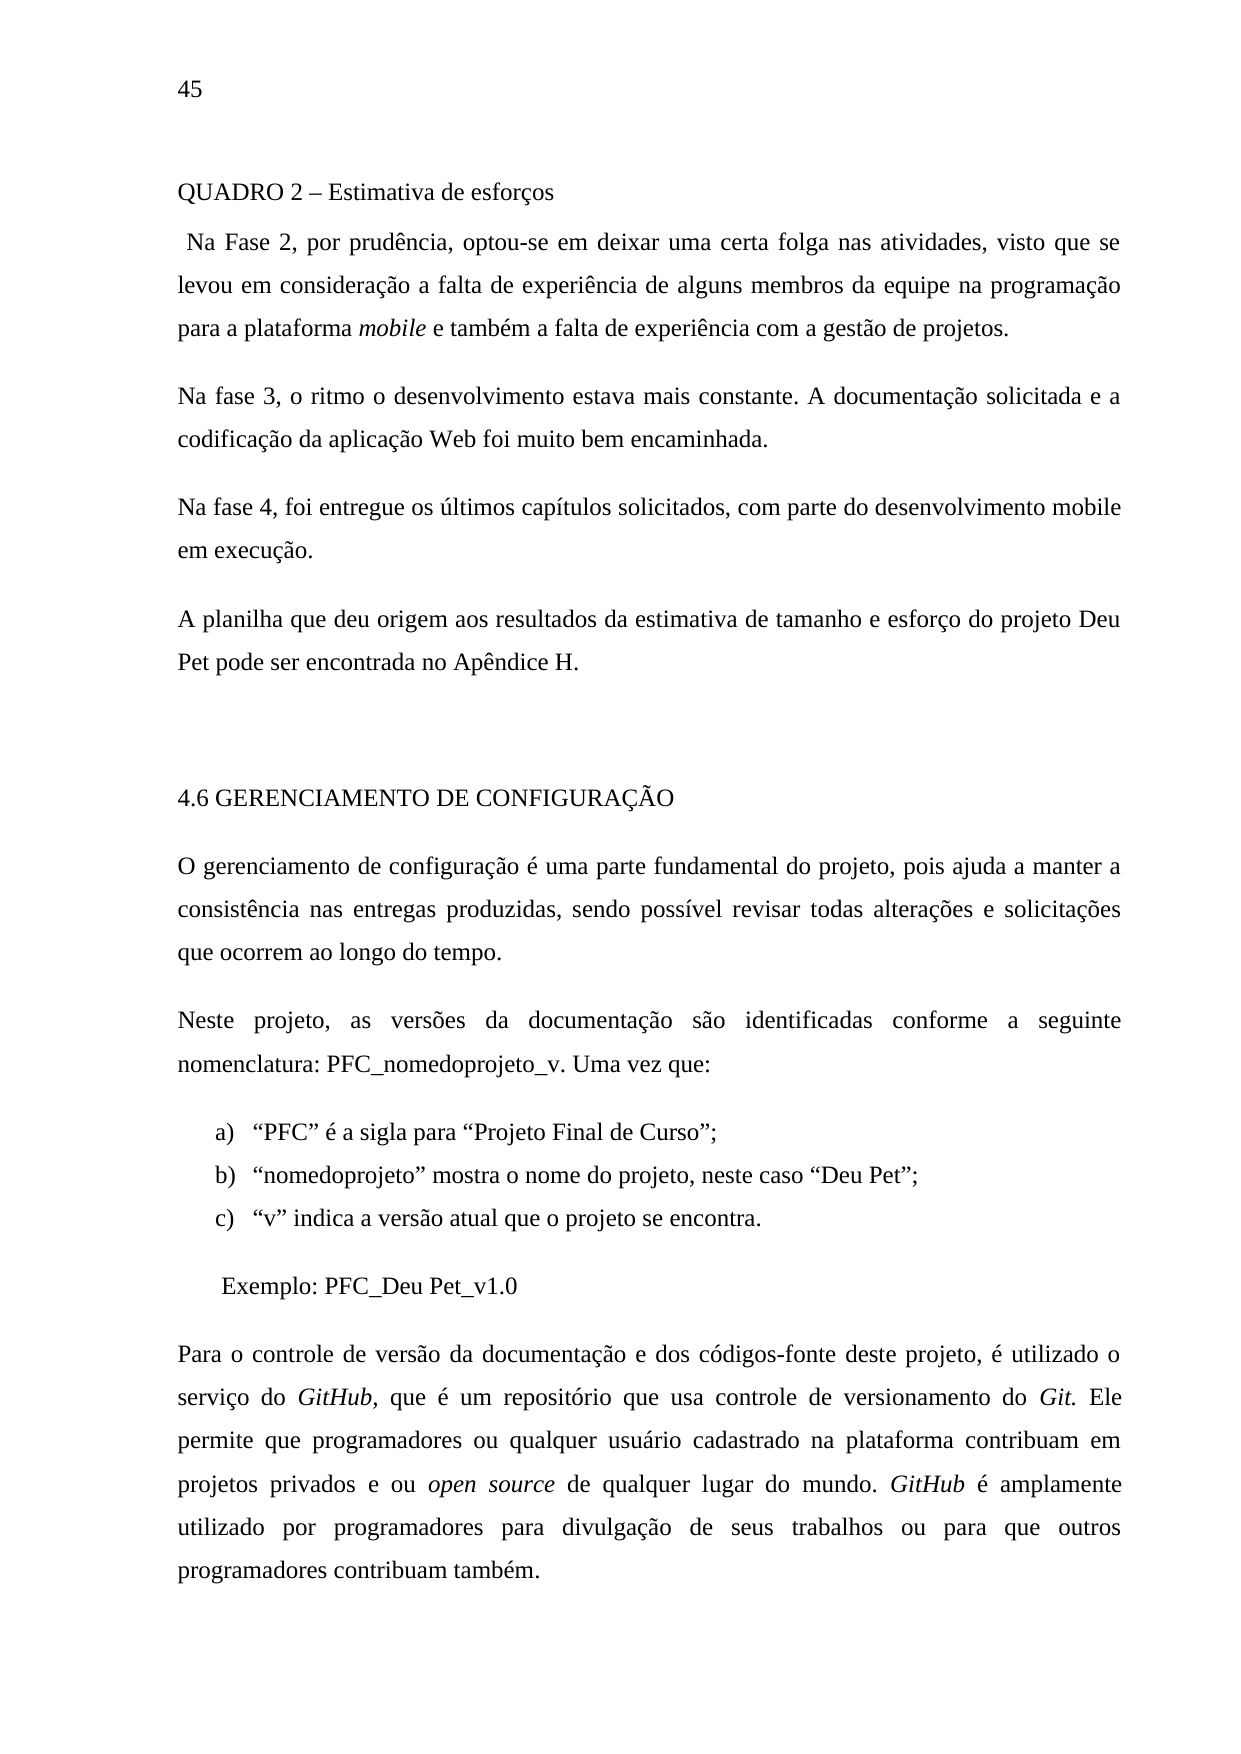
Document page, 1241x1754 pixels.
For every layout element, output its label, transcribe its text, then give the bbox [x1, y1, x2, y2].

text QUADRO 2 – Estimativa de esforços [177, 177, 1122, 206]
text Na fase 3, o ritmo o desenvolvimento estava mais constante. A documentação solicitada e a codificação da aplicação Web foi muito bem encaminhada. [177, 381, 1122, 453]
text Exemplo: PFC_Deu Pet_v1.0 [177, 1271, 1122, 1300]
subtitle 4.6 GERENCIAMENTO DE CONFIGURAÇÃO [177, 783, 1122, 812]
text Na Fase 2, por prudência, optou-se em deixar uma certa folga nas atividades, visto que se levou em consideração a falta de experiência de alguns membros da equipe na programação para a plataforma mobile e também a falta de experiência com a gestão de projetos. [177, 227, 1122, 342]
list “nomedoprojeto” mostra o nome do projeto, neste caso “Deu Pet”; [215, 1160, 1122, 1189]
text O gerenciamento de configuração é uma parte fundamental do projeto, pois ajuda a manter a consistência nas entregas produzidas, sendo possível revisar todas alterações e solicitações que ocorrem ao longo do tempo. [177, 851, 1122, 966]
text Para o controle de versão da documentação e dos códigos-fonte deste projeto, é utilizado o serviço do GitHub, que é um repositório que usa controle de versionamento do Git. Ele permite que programadores ou qualquer usuário cadastrado na plataforma contribuam em projetos privados e ou open source de qualquer lugar do mundo. GitHub é amplamente utilizado por programadores para divulgação de seus trabalhos ou para que outros programadores contribuam também. [177, 1339, 1122, 1584]
list “PFC” é a sigla para “Projeto Final de Curso”; [215, 1117, 1122, 1146]
text Na fase 4, foi entregue os últimos capítulos solicitados, com parte do desenvolvimento mobile em execução. [177, 492, 1122, 564]
text Neste projeto, as versões da documentação são identificadas conforme a seguinte nomenclatura: PFC_nomedoprojeto_v. Uma vez que: [177, 1006, 1122, 1077]
list “v” indica a versão atual que o projeto se encontra. [215, 1203, 1122, 1232]
text A planilha que deu origem aos resultados da estimativa de tamanho e esforço do projeto Deu Pet pode ser encontrada no Apêndice H. [177, 604, 1122, 676]
